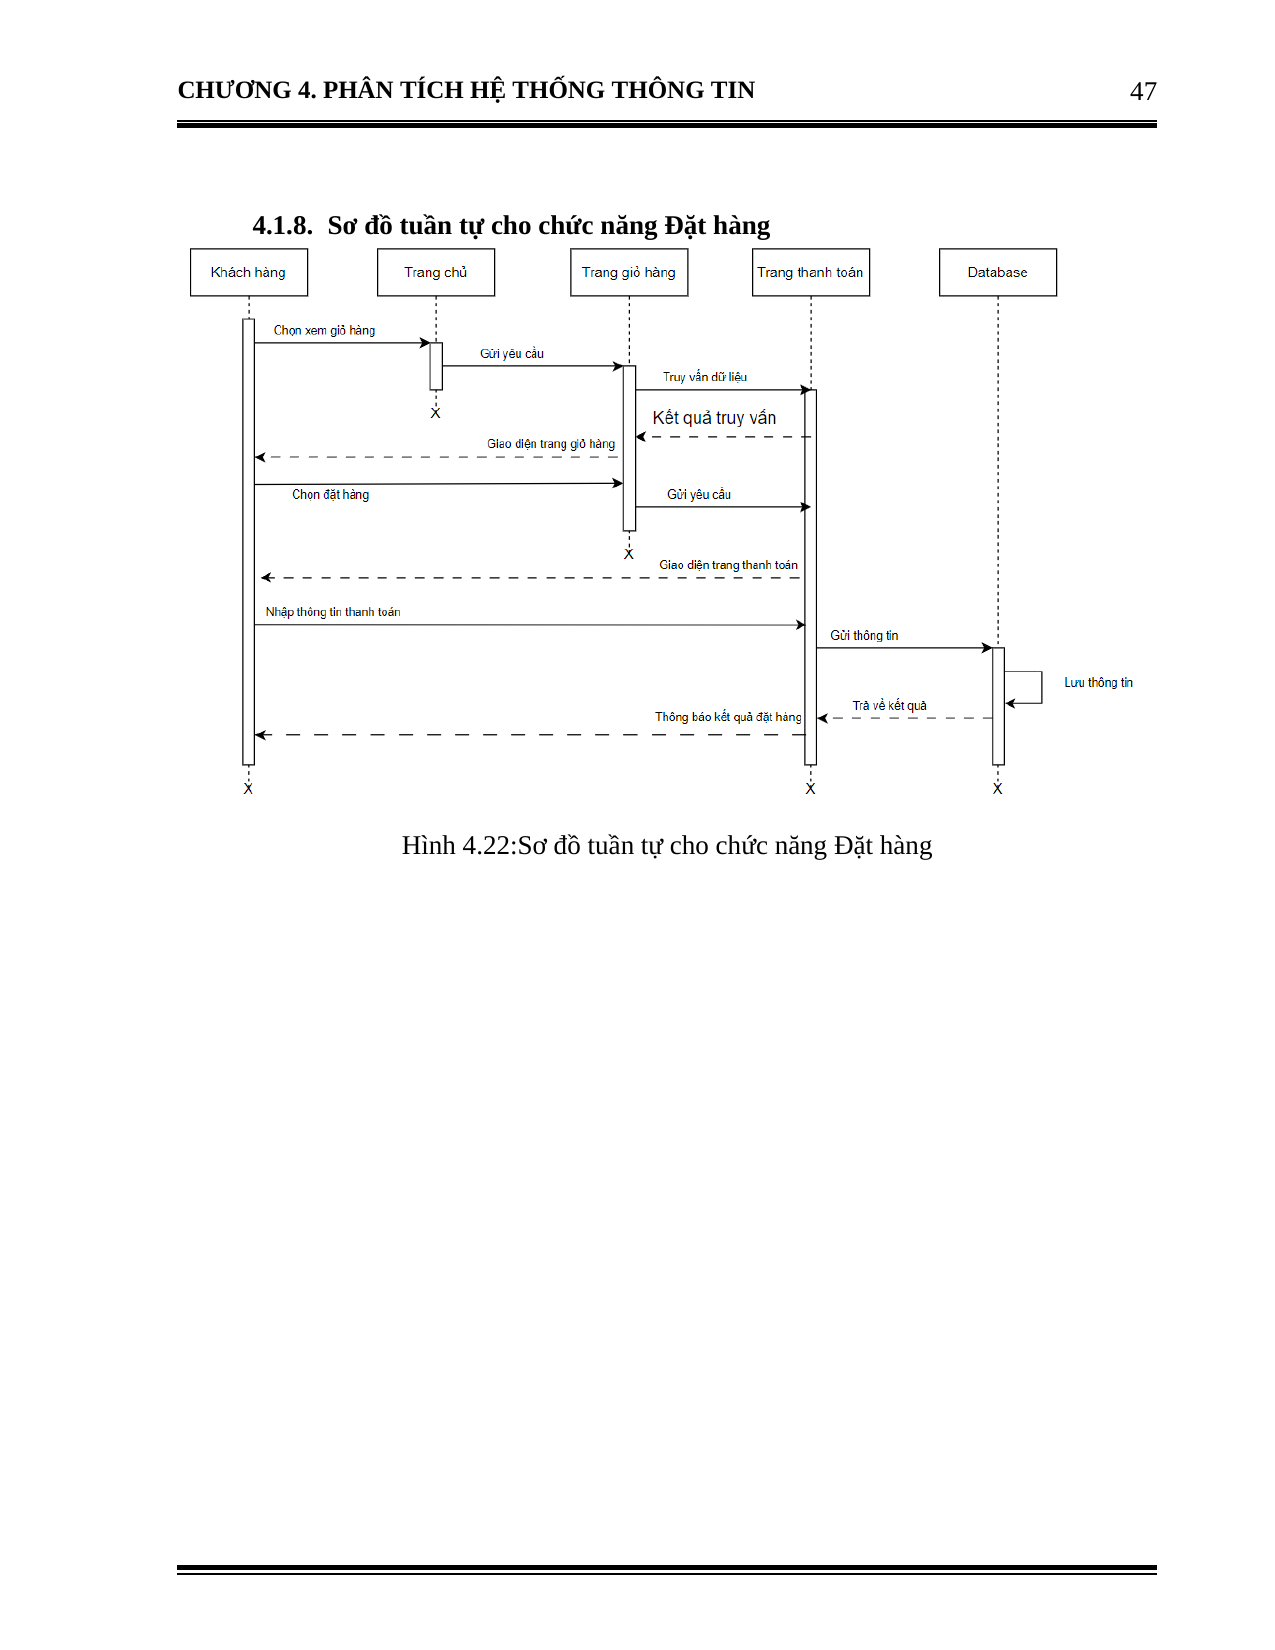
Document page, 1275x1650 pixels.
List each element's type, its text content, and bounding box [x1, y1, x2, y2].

text Hình .:Sơ đồ tuần tự cho chức năng Đặt hàng [177, 829, 1157, 860]
subtitle Sơ đồ tuần tự cho chức năng Đặt hàng [252, 209, 1157, 240]
picture [177, 242, 1157, 810]
